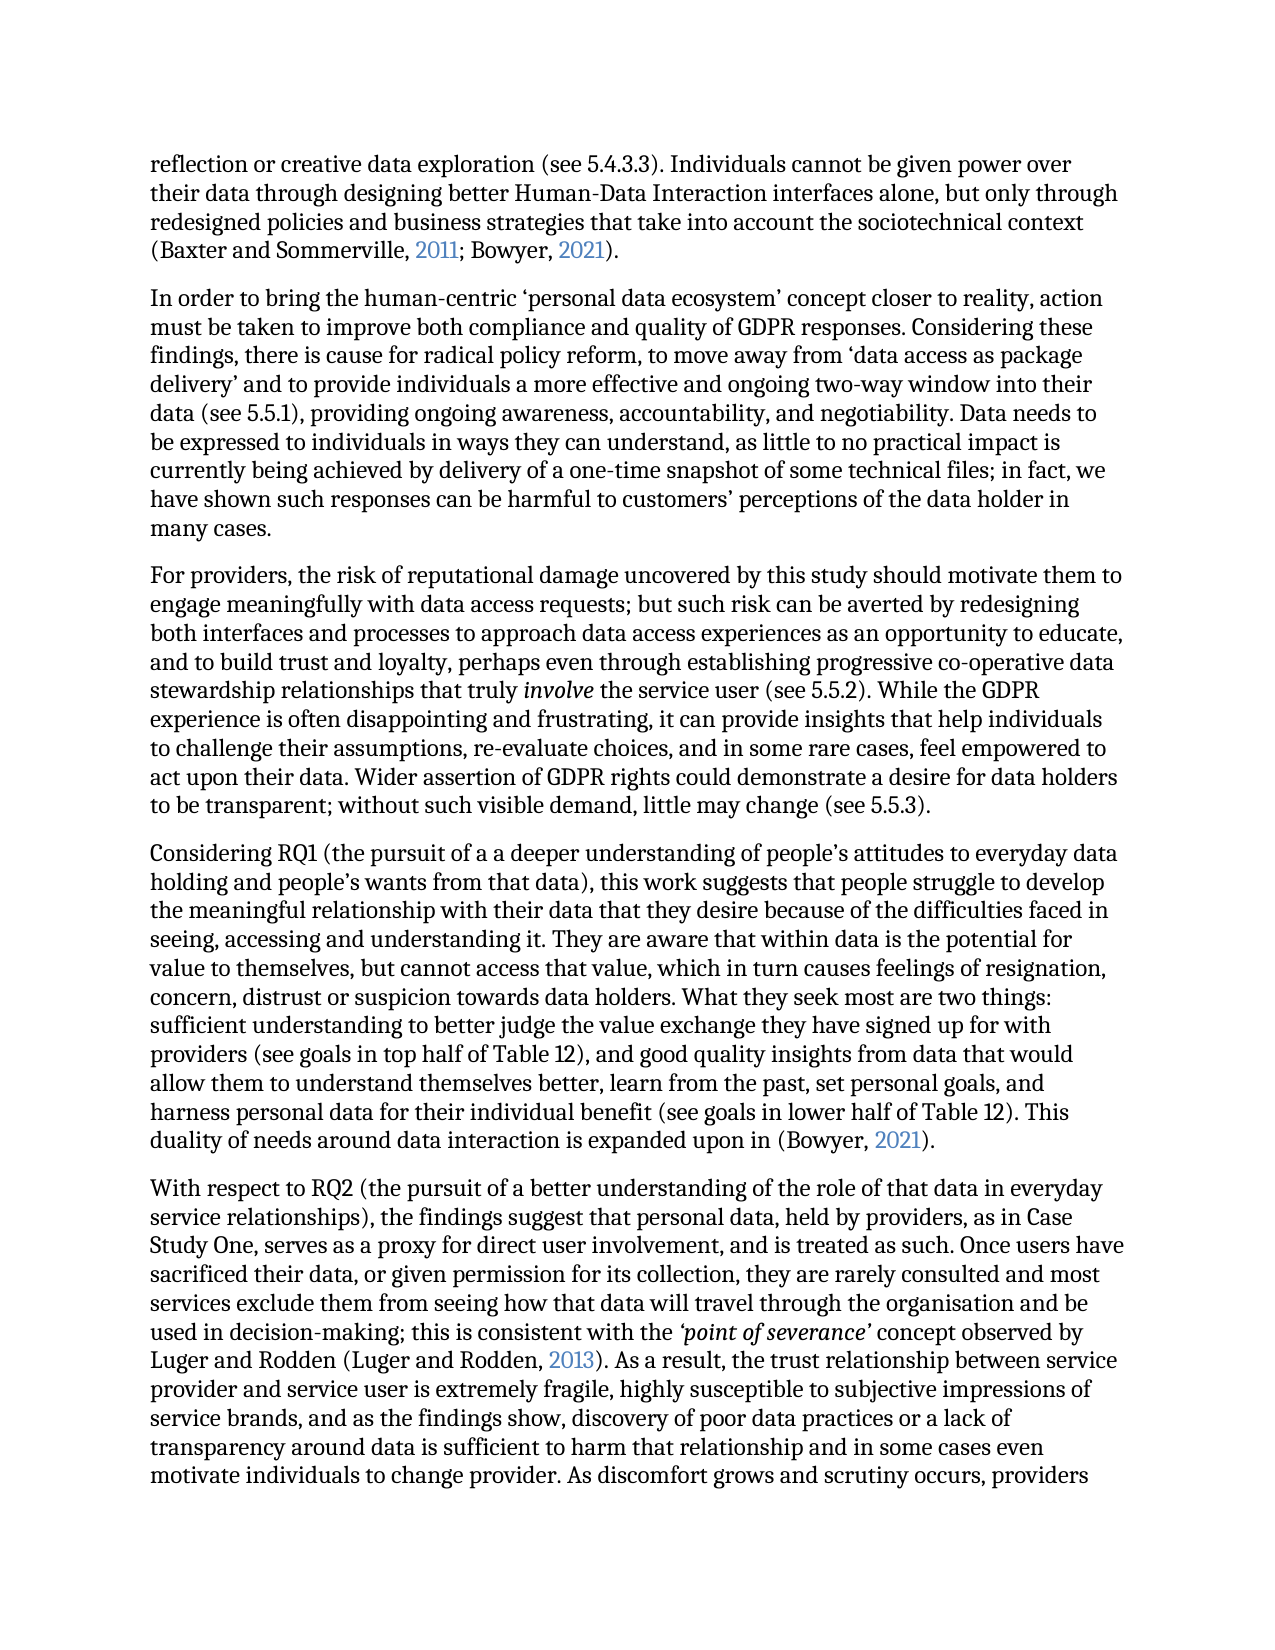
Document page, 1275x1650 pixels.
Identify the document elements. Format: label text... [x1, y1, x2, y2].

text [150, 150, 1125, 265]
text Considering RQ1 (the pursuit of a a deeper understanding of people’s attitudes to everyday data holding and people’s wants from that data), this work suggests that people struggle to develop the meaningful relationship with their data that they desire because of the difficulties faced in seeing, accessing and understanding it. They are aware that within data is the potential for value to themselves, but cannot access that value, which in turn causes feelings of resignation, concern, distrust or suspicion towards data holders. What they seek most are two things: sufficient understanding to better judge the value exchange they have signed up for with providers (see goals in top half of Table 12), and good quality insights from data that would allow them to understand themselves better, learn from the past, set personal goals, and harness personal data for their individual benefit (see goals in lower half of Table 12). This duality of needs around data interaction is expanded upon in (Bowyer, 2021). [150, 839, 1125, 1155]
text For providers, the risk of reputational damage uncovered by this study should motivate them to engage meaningfully with data access requests; but such risk can be averted by redesigning both interfaces and processes to approach data access experiences as an opportunity to educate, and to build trust and loyalty, perhaps even through establishing progressive co-operative data stewardship relationships that truly involve the service user (see 5.5.2). While the GDPR experience is often disappointing and frustrating, it can provide insights that help individuals to challenge their assumptions, re-evaluate choices, and in some rare cases, feel empowered to act upon their data. Wider assertion of GDPR rights could demonstrate a desire for data holders to be transparent; without such visible demand, little may change (see 5.5.3). [150, 561, 1125, 820]
text In order to bring the human-centric ‘personal data ecosystem’ concept closer to reality, action must be taken to improve both compliance and quality of GDPR responses. Considering these findings, there is cause for radical policy reform, to move away from ‘data access as package delivery’ and to provide individuals a more effective and ongoing two-way window into their data (see 5.5.1), providing ongoing awareness, accountability, and negotiability. Data needs to be expressed to individuals in ways they can understand, as little to no practical impact is currently being achieved by delivery of a one-time snapshot of some technical files; in fact, we have shown such responses can be harmful to customers’ perceptions of the data holder in many cases. [150, 284, 1125, 542]
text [150, 1174, 1125, 1490]
